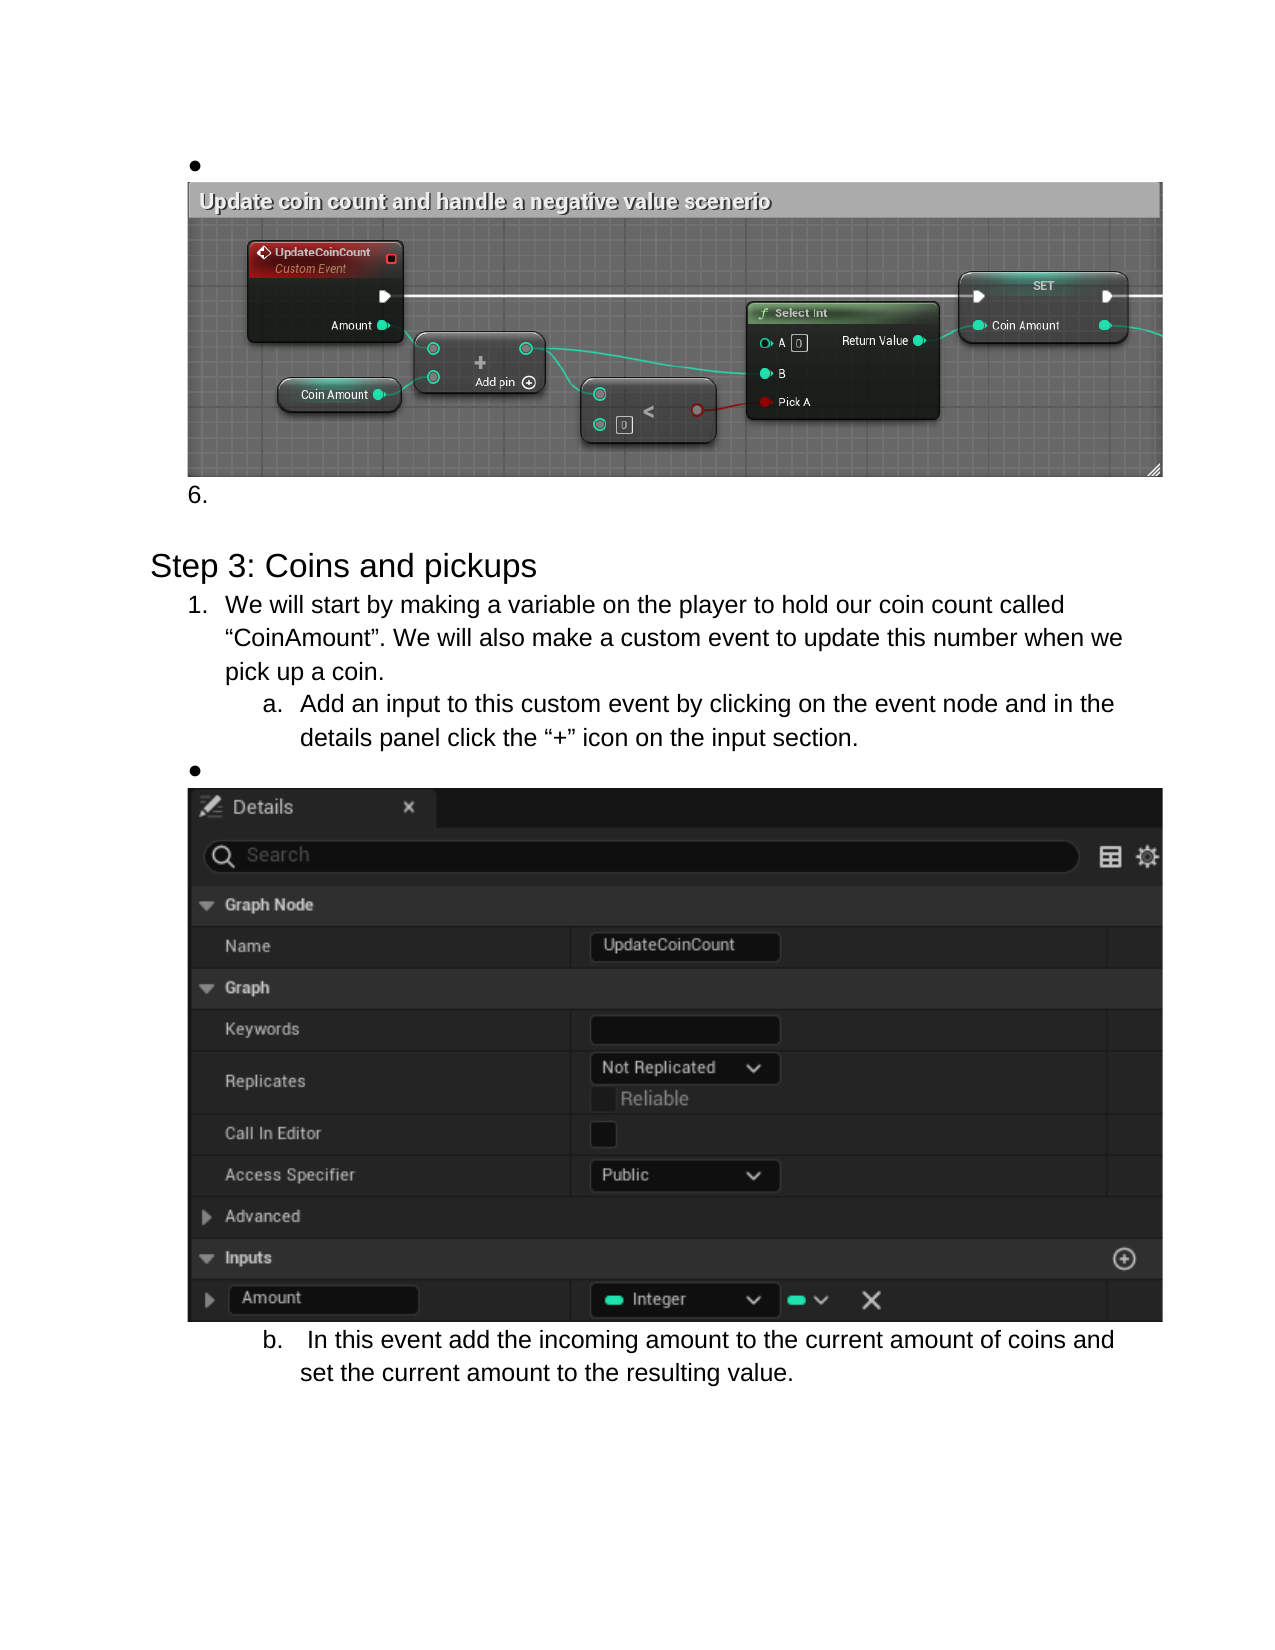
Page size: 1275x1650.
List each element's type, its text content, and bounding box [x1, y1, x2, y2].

list Add an input to this custom event by clicking on the event node and in the details panel click the “+” icon on the input section. [262, 689, 1125, 751]
list We will start by making a variable on the player to hold our coin count called “CoinAmount”. We will also make a custom event to update this number when we pick up a coin. [187, 590, 1125, 685]
picture [187, 788, 1163, 1322]
list In this event add the incoming amount to the current amount of coins and set the current amount to the resulting value. [262, 1325, 1125, 1387]
text Step 3: Coins and pickups [150, 546, 1125, 585]
picture [187, 182, 1163, 477]
